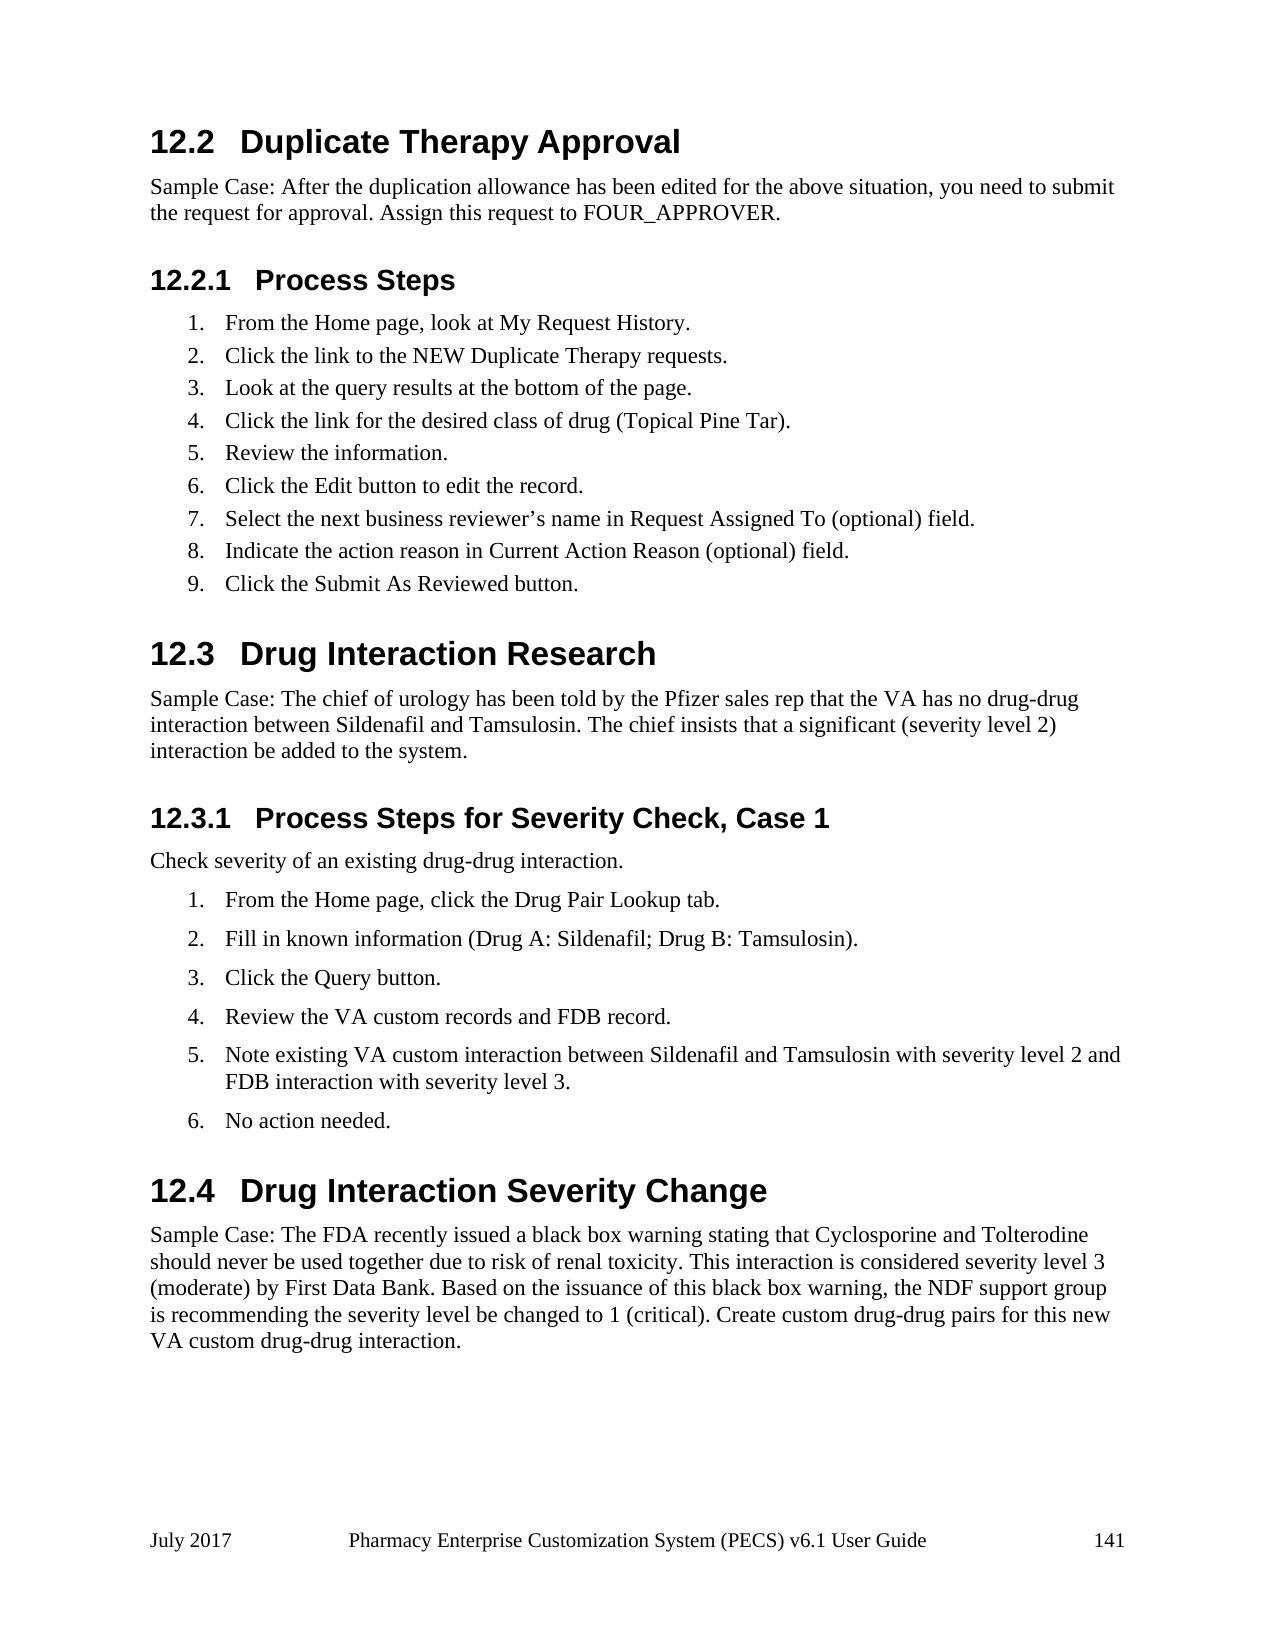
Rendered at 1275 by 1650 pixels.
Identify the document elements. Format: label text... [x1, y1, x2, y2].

text Sample Case: The FDA recently issued a black box warning stating that Cyclosporine and Tolterodine should never be used together due to risk of renal toxicity. This interaction is considered severity level 3 (moderate) by First Data Bank. Based on the issuance of this black box warning, the NDF support group is recommending the severity level be changed to 1 (critical). Create custom drug-drug pairs for this new VA custom drug-drug interaction. [150, 1222, 1125, 1353]
list Click the Edit button to edit the record. [187, 472, 1125, 498]
subtitle Process Steps [150, 263, 1125, 297]
list Look at the query results at the bottom of the page. [187, 374, 1125, 401]
subtitle Drug Interaction Research [150, 634, 1125, 672]
text Sample Case: After the duplication allowance has been edited for the above situation, you need to submit the request for approval. Assign this request to FOUR_APPROVER. [150, 173, 1125, 226]
list Click the link to the NEW Duplicate Therapy requests. [187, 342, 1125, 368]
text No action needed. [187, 1107, 1125, 1133]
text Review the VA custom records and FDB record. [187, 1003, 1125, 1029]
text Check severity of an existing drug-drug interaction. [150, 847, 1125, 874]
list Click the Submit As Reviewed button. [187, 570, 1125, 596]
text Sample Case: The chief of urology has been told by the Pfizer sales rep that the VA has no drug-drug interaction between Sildenafil and Tamsulosin. The chief insists that a significant (severity level 2) interaction be added to the system. [150, 685, 1125, 764]
list From the Home page, click the Drug Pair Lookup tab. [187, 886, 1125, 912]
list Select the next business reviewer’s name in Request Assigned To (optional) field. [187, 505, 1125, 531]
list From the Home page, look at My Request History. [187, 309, 1125, 335]
subtitle Drug Interaction Severity Change [150, 1171, 1125, 1209]
subtitle Duplicate Therapy Approval [150, 122, 1125, 160]
list Review the information. [187, 439, 1125, 466]
list Indicate the action reason in Current Action Reason (optional) field. [187, 537, 1125, 564]
text Note existing VA custom interaction between Sildenafil and Tamsulosin with severity level 2 and FDB interaction with severity level 3. [187, 1042, 1125, 1094]
text Fill in known information (Drug A: Sildenafil; Drug B: Tamsulosin). [187, 925, 1125, 951]
subtitle Process Steps for Severity Check, Case 1 [150, 801, 1125, 835]
list Click the link for the desired class of drug (Topical Pine Tar). [187, 407, 1125, 433]
text Click the Query button. [187, 964, 1125, 990]
